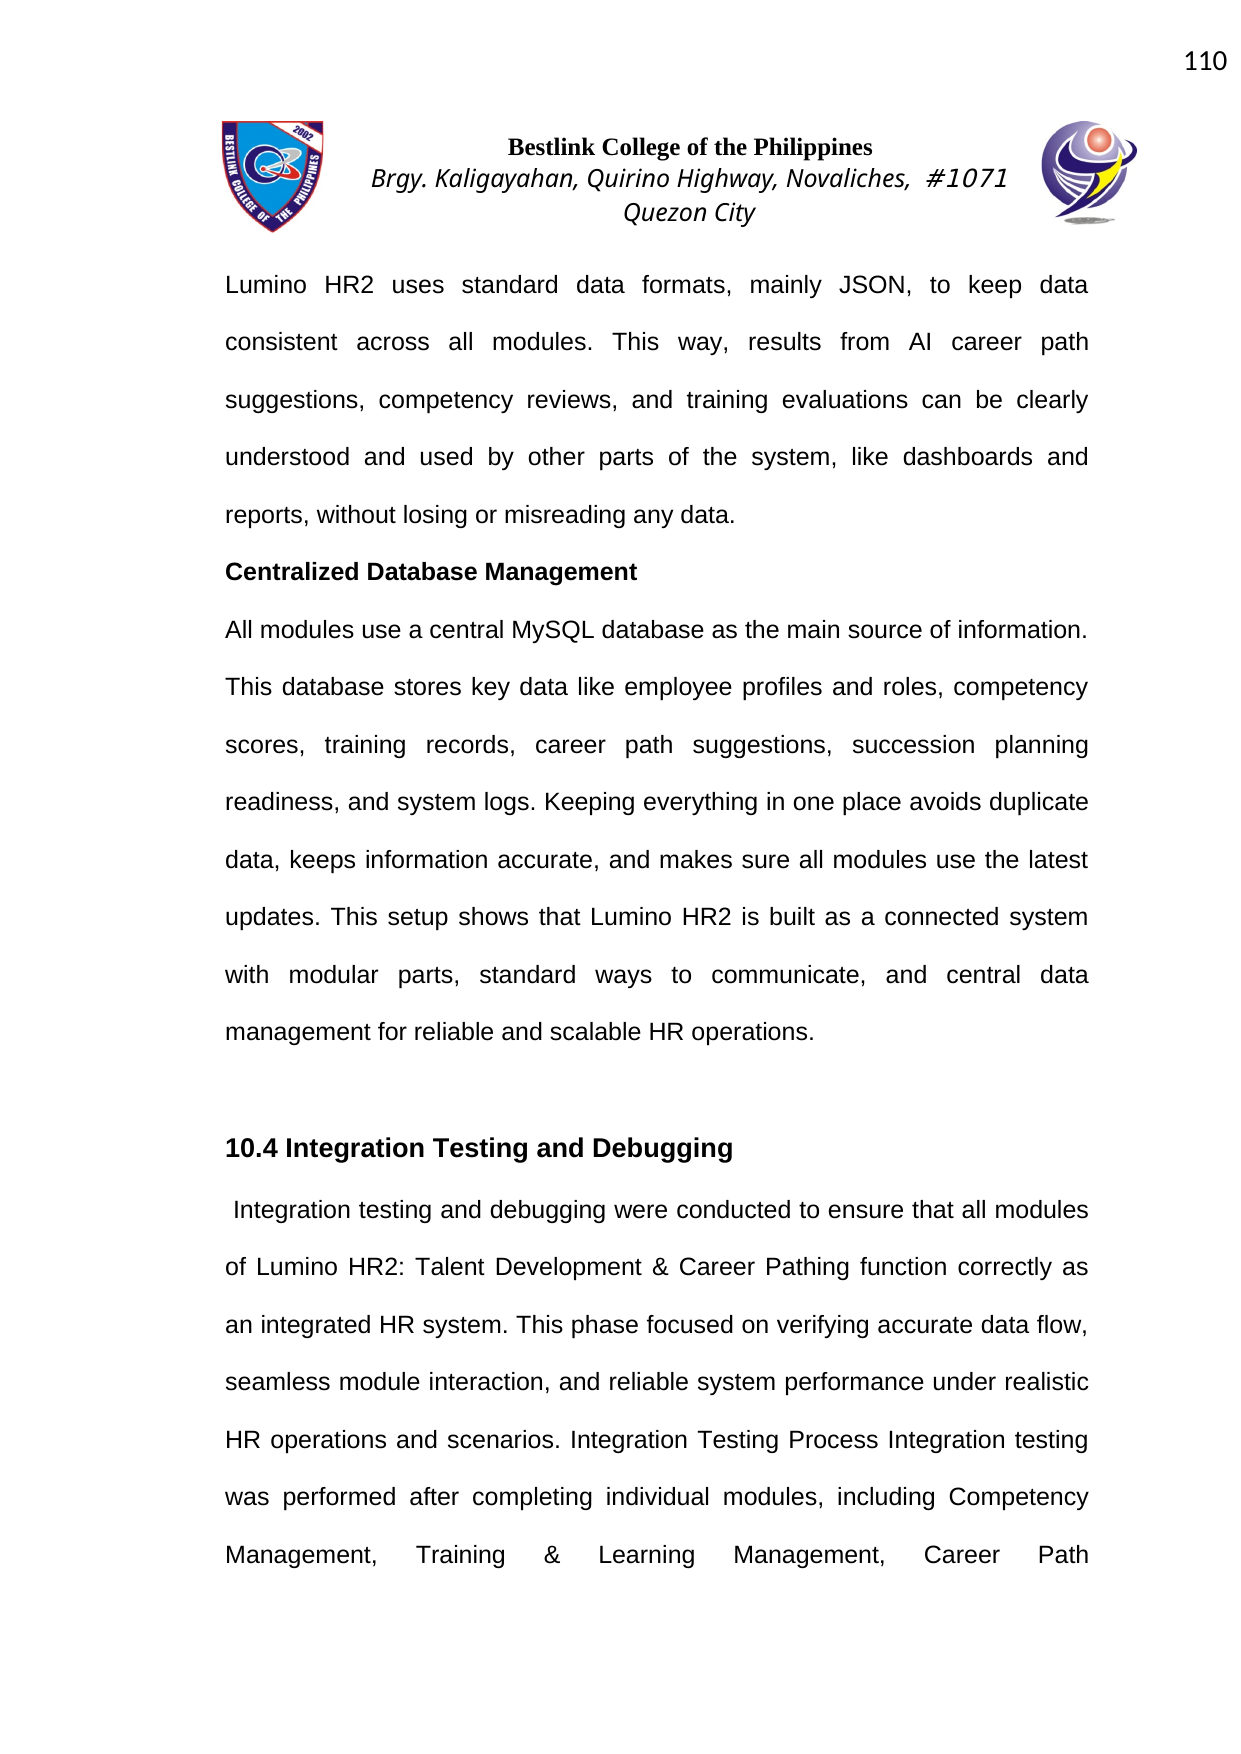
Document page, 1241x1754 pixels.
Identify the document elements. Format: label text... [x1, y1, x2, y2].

picture [221, 121, 324, 233]
text Lumino HR2 uses standard data formats, mainly JSON, to keep data consistent across all modules. This way, results from AI career path suggestions, competency reviews, and training evaluations can be clearly understood and used by other parts of the system, like dashboards and reports, without losing or misreading any data. [225, 270, 1090, 529]
picture [1041, 121, 1137, 225]
text All modules use a central MySQL database as the main source of information. This database stores key data like employee profiles and roles, competency scores, training records, career path suggestions, succession planning readiness, and system logs. Keeping everything in one place avoids duplicate data, keeps information accurate, and makes sure all modules use the latest updates. This setup shows that Lumino HR2 is built as a connected system with modular parts, standard ways to communicate, and central data management for reliable and scalable HR operations. [225, 615, 1090, 1046]
text Centralized Database Management [225, 557, 1090, 586]
text 10.4 Integration Testing and Debugging [225, 1132, 1090, 1164]
